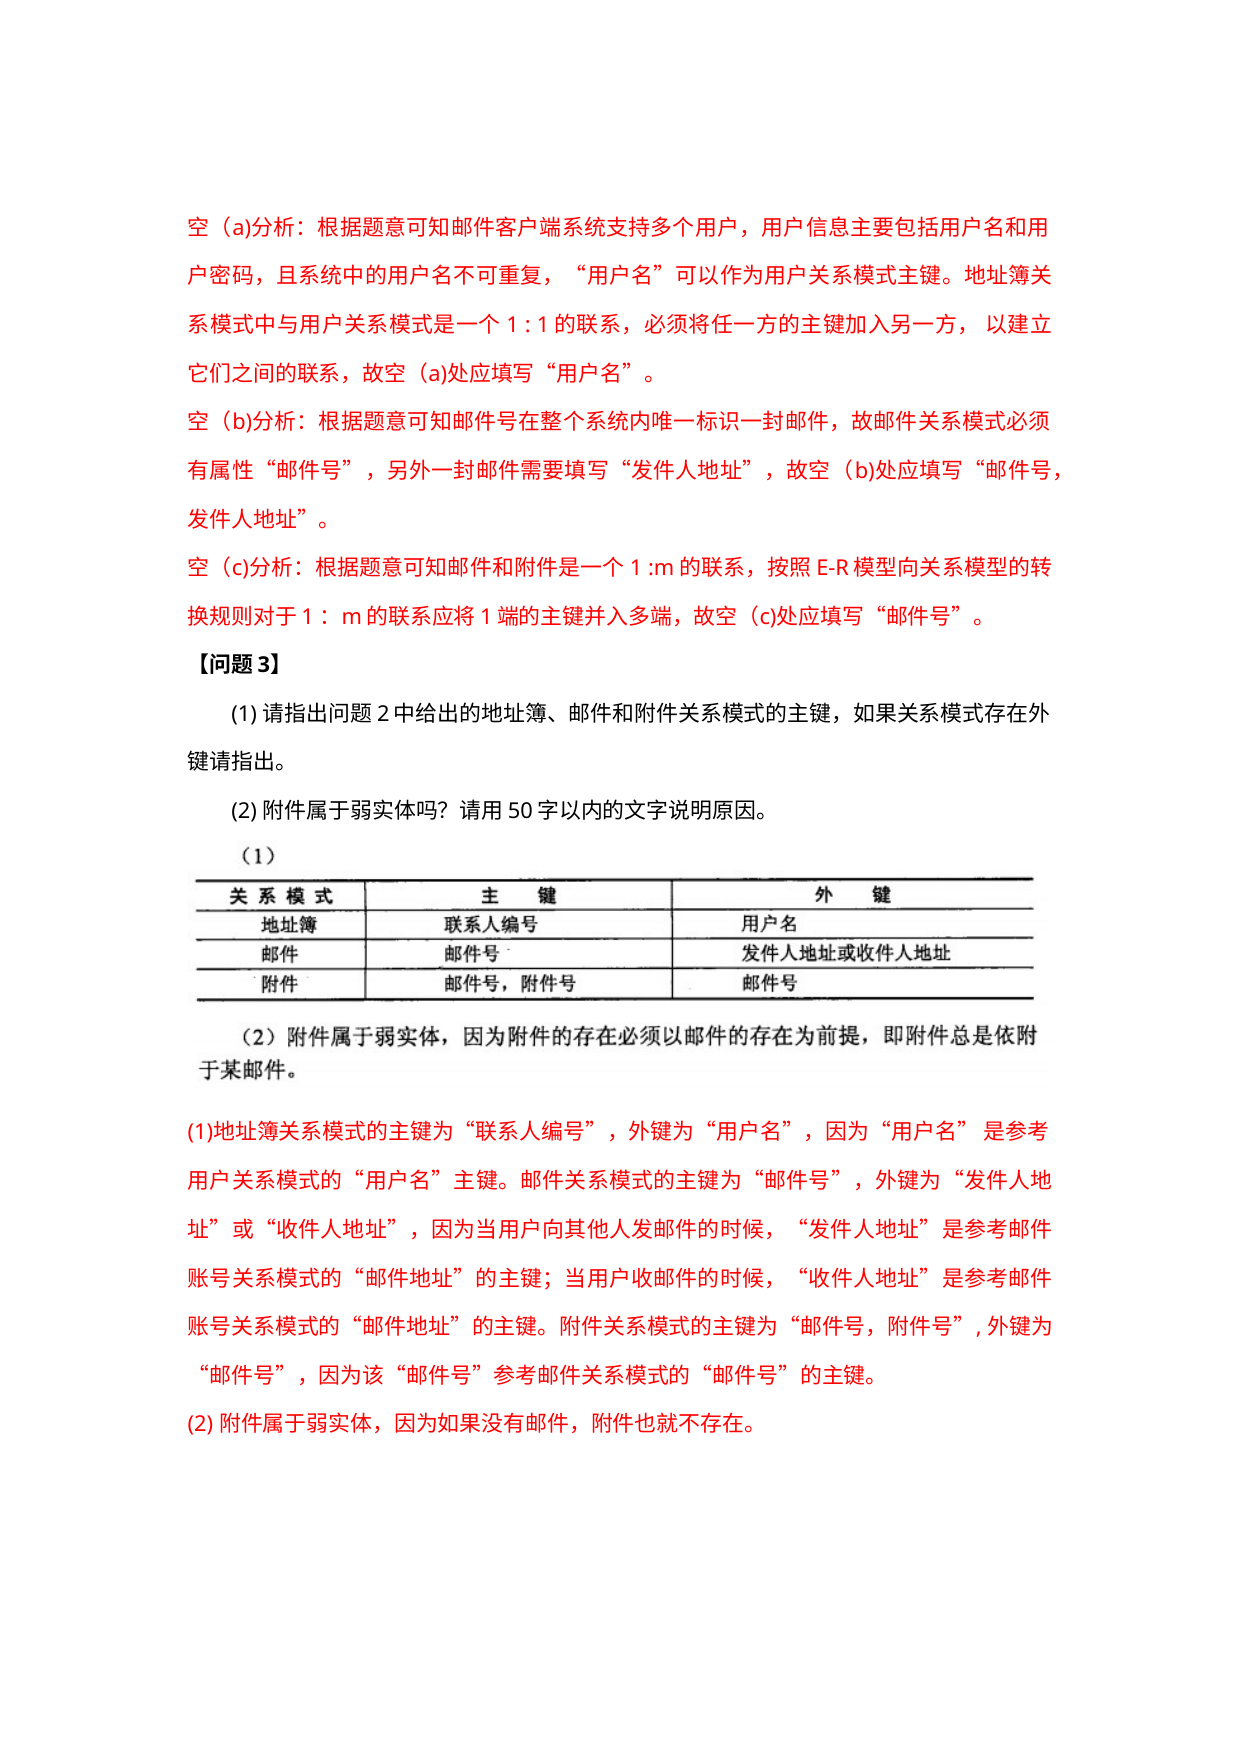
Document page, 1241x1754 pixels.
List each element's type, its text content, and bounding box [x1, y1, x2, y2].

text 空（b)分析：根据题意可知邮件号在整个系统内唯一标识一封邮件，故邮件关系模式必须有属性“邮件号”，另外一封邮件需要填写“发件人地址”，故空（b)处应填写“邮件号，发件人地址”。 [187, 404, 1053, 534]
text (2) 附件属于弱实体，因为如果没有邮件，附件也就不存在。 [187, 1406, 1053, 1438]
text (1) 请指出问题2中给出的地址簿、邮件和附件关系模式的主键，如果关系模式存在外键请指出。 [187, 695, 1053, 776]
text (1)地址簿关系模式的主键为“联系人编号”，外键为“用户名”，因为“用户名” 是参考用户关系模式的“用户名”主键。邮件关系模式的主键为“邮件号”，外键为“发件人地址”或“收件人地址”，因为当用户向其他人发邮件的时候，“发件人地址”是参考邮件账号关系模式的“邮件地址”的主键；当用户收邮件的时候，“收件人地址”是参考邮件账号关系模式的“邮件地址”的主键。附件关系模式的主键为“邮件号，附件号”, 外键为“邮件号”，因为该“邮件号”参考邮件关系模式的“邮件号”的主键。 [187, 1114, 1053, 1390]
picture [187, 840, 1053, 1087]
text 空（a)分析：根据题意可知邮件客户端系统支持多个用户，用户信息主要包括用户名和用户密码，且系统中的用户名不可重复，“用户名”可以作为用户关系模式主键。地址簿关系模式中与用户关系模式是一个1 : 1的联系，必须将任一方的主键加入另一方， 以建立它们之间的联系，故空（a)处应填写“用户名”。 [187, 209, 1053, 388]
text 空（c)分析：根据题意可知邮件和附件是一个1 :m的联系，按照E-R模型向关系模型的转换规则对于1 ：m的联系应将1端的主键并入多端，故空（c)处应填写“邮件号”。 [187, 550, 1053, 631]
text 【问题3】 [187, 647, 1053, 679]
text (2) 附件属于弱实体吗？请用50字以内的文字说明原因。 [187, 792, 1053, 825]
